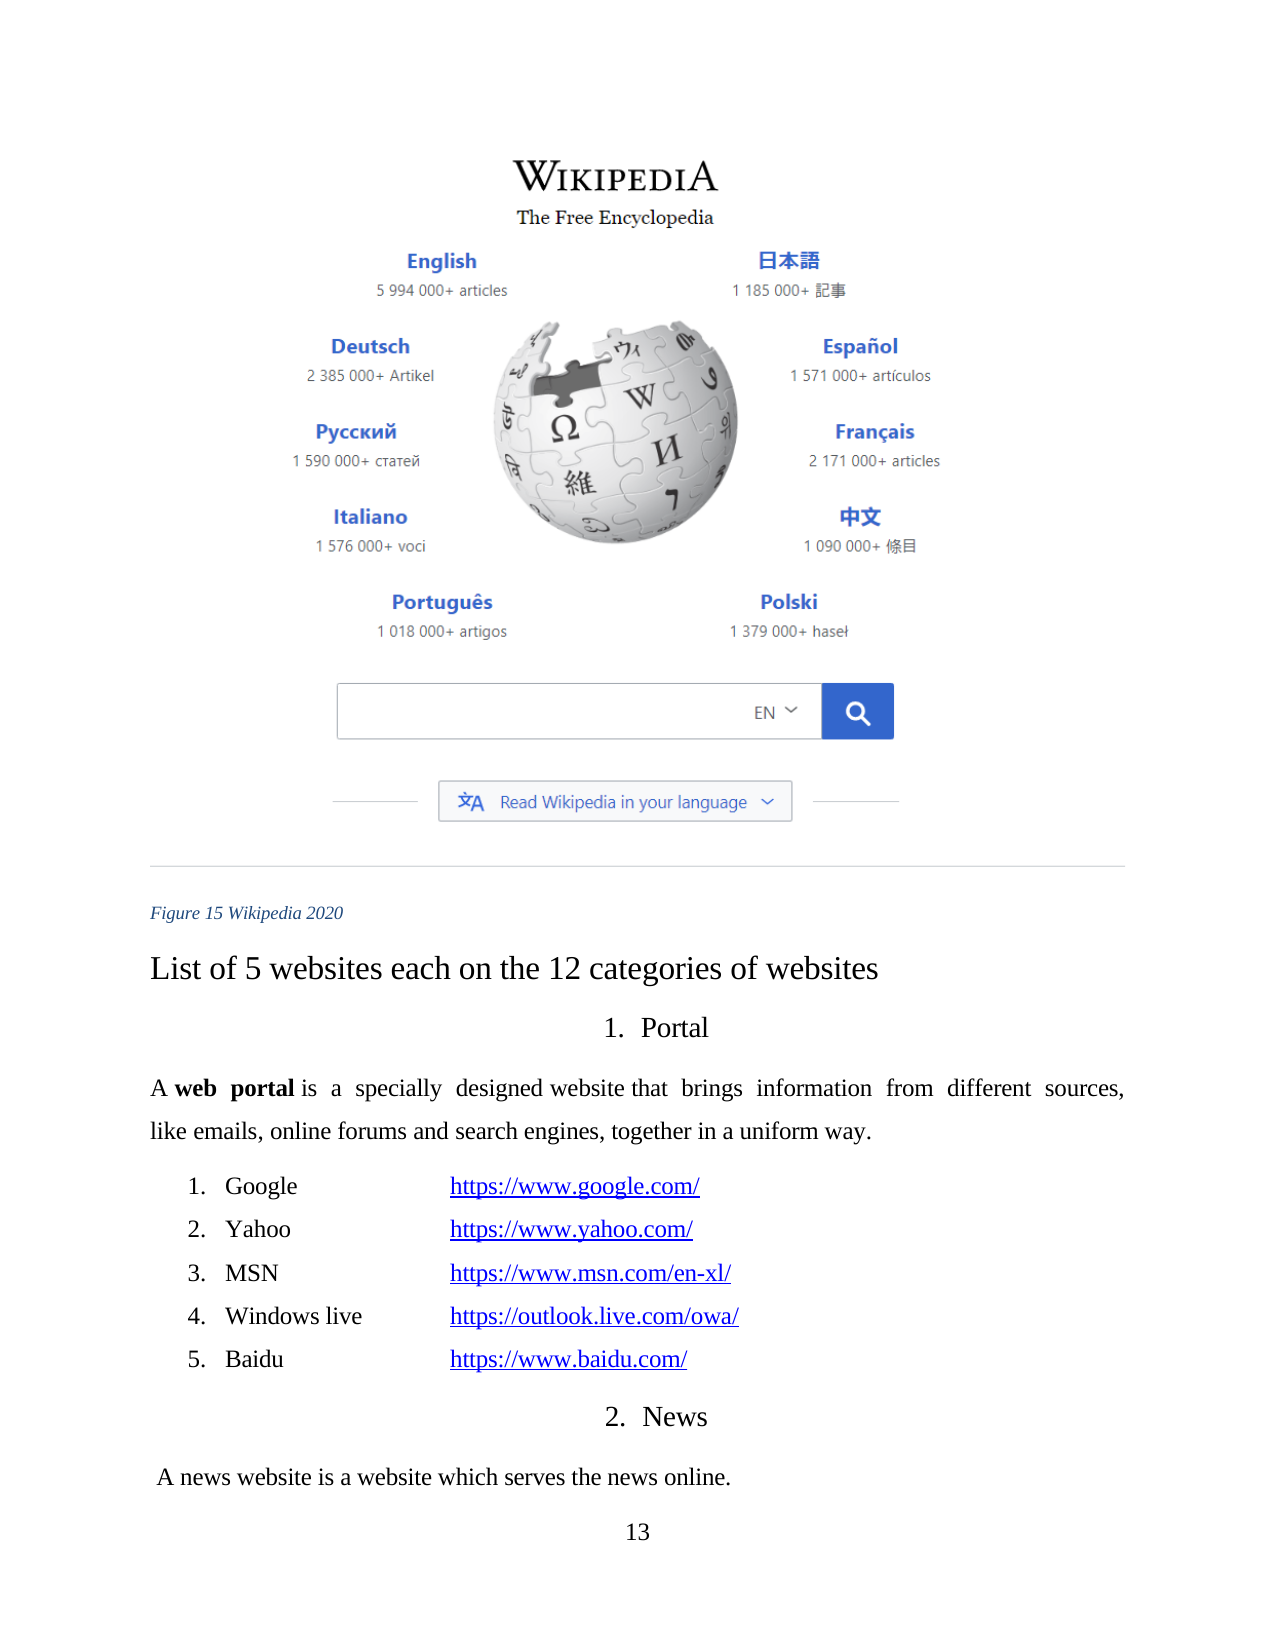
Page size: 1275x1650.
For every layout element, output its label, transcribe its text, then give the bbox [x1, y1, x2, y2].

subtitle News [187, 1399, 1125, 1433]
list MSN https://www.msn.com/en-xl/ [187, 1258, 1125, 1286]
picture [150, 150, 1125, 875]
subtitle List of 5 websites each on the 12 categories of websites [150, 948, 1125, 987]
text A news website is a website which serves the news online. [150, 1462, 1125, 1491]
text A web portal is a specially designed website that brings information from different sources, like emails, online forums and search engines, together in a uniform way. [150, 1073, 1125, 1144]
list Yahoo https://www.yahoo.com/ [187, 1214, 1125, 1243]
subtitle Portal [187, 1010, 1125, 1043]
list Google https://www.google.com/ [187, 1171, 1125, 1200]
list Baidu https://www.baidu.com/ [187, 1344, 1125, 1373]
list Windows live https://outlook.live.com/owa/ [187, 1301, 1125, 1329]
